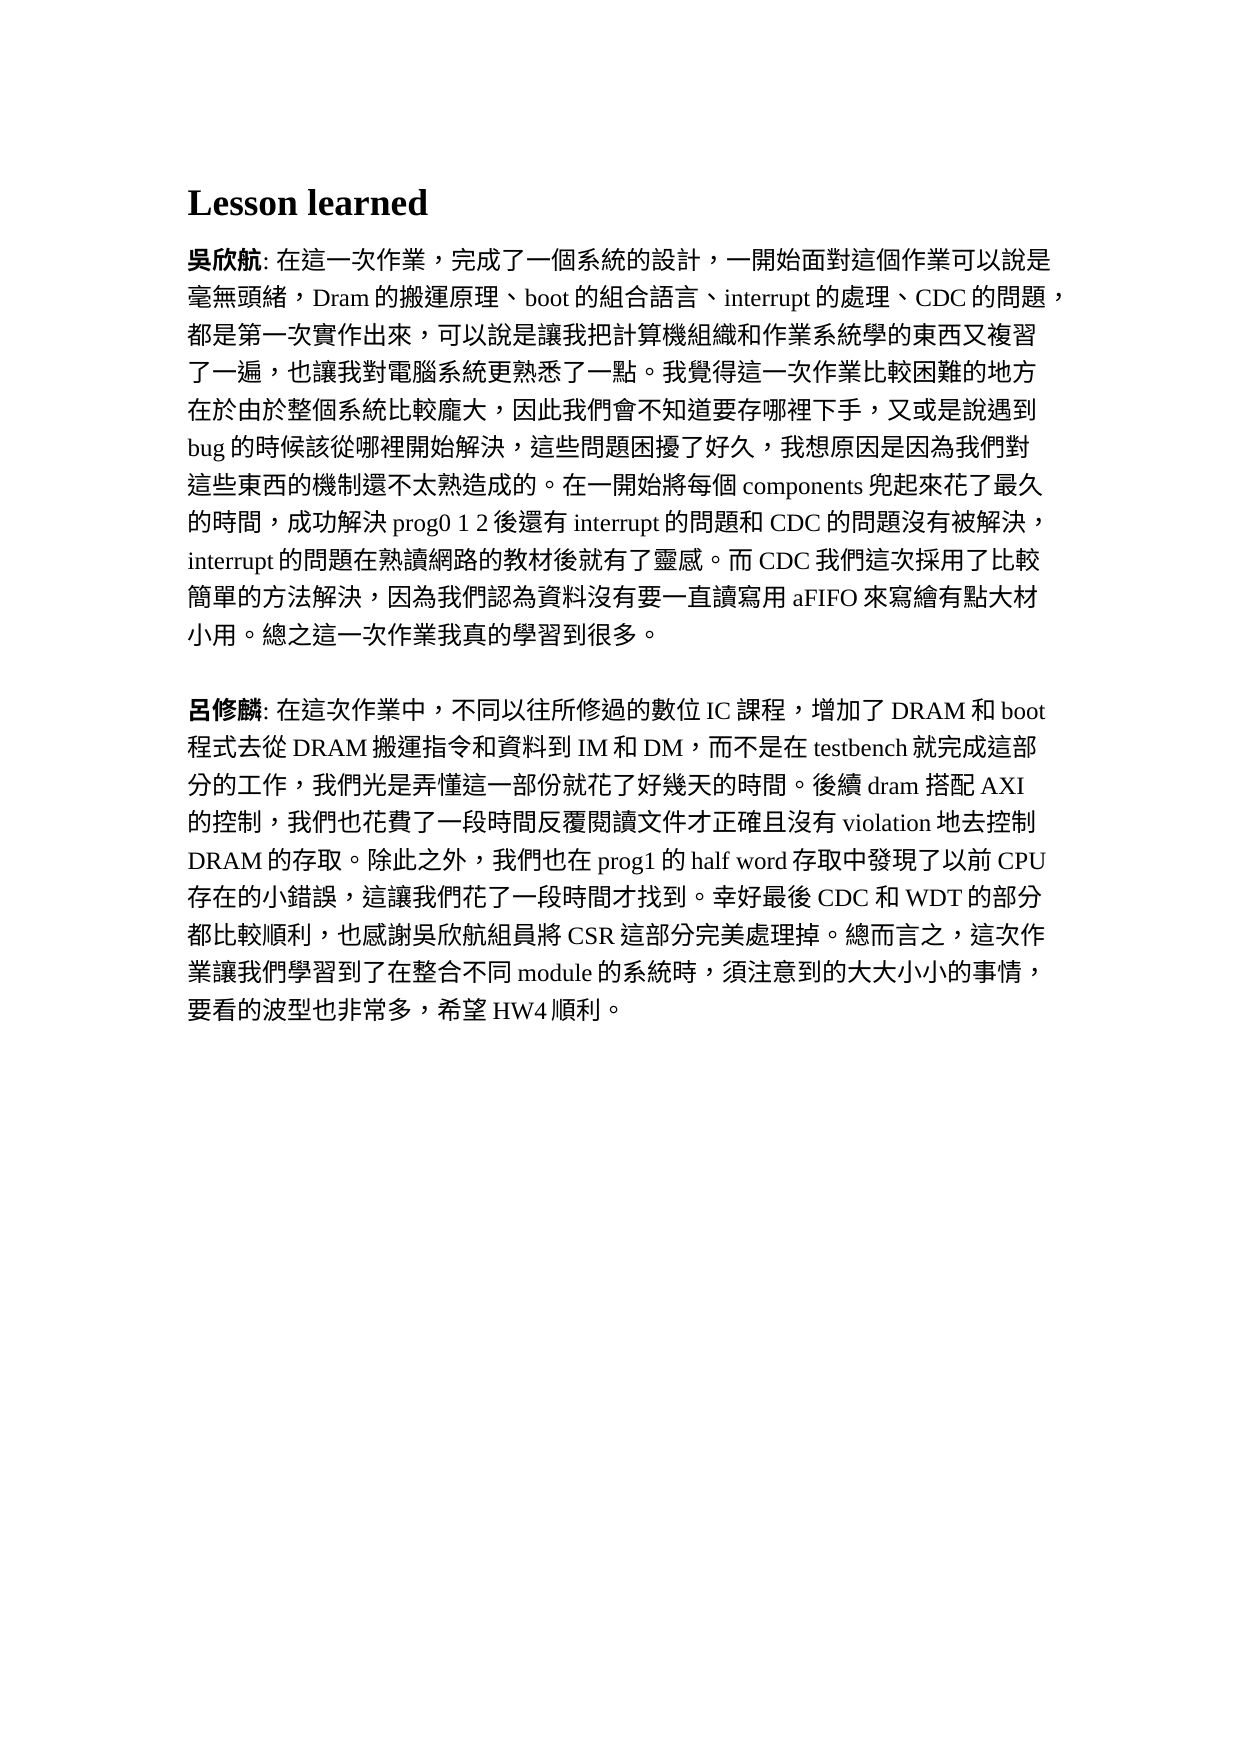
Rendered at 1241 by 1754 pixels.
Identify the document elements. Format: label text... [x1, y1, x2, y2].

text 吳欣航: 在這一次作業，完成了一個系統的設計，一開始面對這個作業可以說是毫無頭緒，Dram的搬運原理、boot的組合語言、interrupt的處理、CDC的問題，都是第一次實作出來，可以說是讓我把計算機組織和作業系統學的東西又複習了一遍，也讓我對電腦系統更熟悉了一點。我覺得這一次作業比較困難的地方在於由於整個系統比較龐大，因此我們會不知道要存哪裡下手，又或是說遇到bug的時候該從哪裡開始解決，這些問題困擾了好久，我想原因是因為我們對這些東西的機制還不太熟造成的。在一開始將每個components兜起來花了最久的時間，成功解決prog0 1 2後還有interrupt的問題和CDC的問題沒有被解決，interrupt的問題在熟讀網路的教材後就有了靈感。而CDC我們這次採用了比較簡單的方法解決，因為我們認為資料沒有要一直讀寫用aFIFO來寫繪有點大材小用。總之這一次作業我真的學習到很多。 [187, 239, 1053, 652]
text 呂修麟: 在這次作業中，不同以往所修過的數位IC課程，增加了DRAM和boot程式去從DRAM搬運指令和資料到IM和DM，而不是在testbench就完成這部分的工作，我們光是弄懂這一部份就花了好幾天的時間。後續dram 搭配AXI的控制，我們也花費了一段時間反覆閱讀文件才正確且沒有violation地去控制DRAM的存取。除此之外，我們也在prog1的half word存取中發現了以前CPU存在的小錯誤，這讓我們花了一段時間才找到。幸好最後CDC 和WDT的部分都比較順利，也感謝吳欣航組員將CSR這部分完美處理掉。總而言之，這次作業讓我們學習到了在整合不同module的系統時，須注意到的大大小小的事情，要看的波型也非常多，希望HW4順利。 [187, 689, 1053, 1027]
text Lesson learned [187, 164, 1053, 239]
